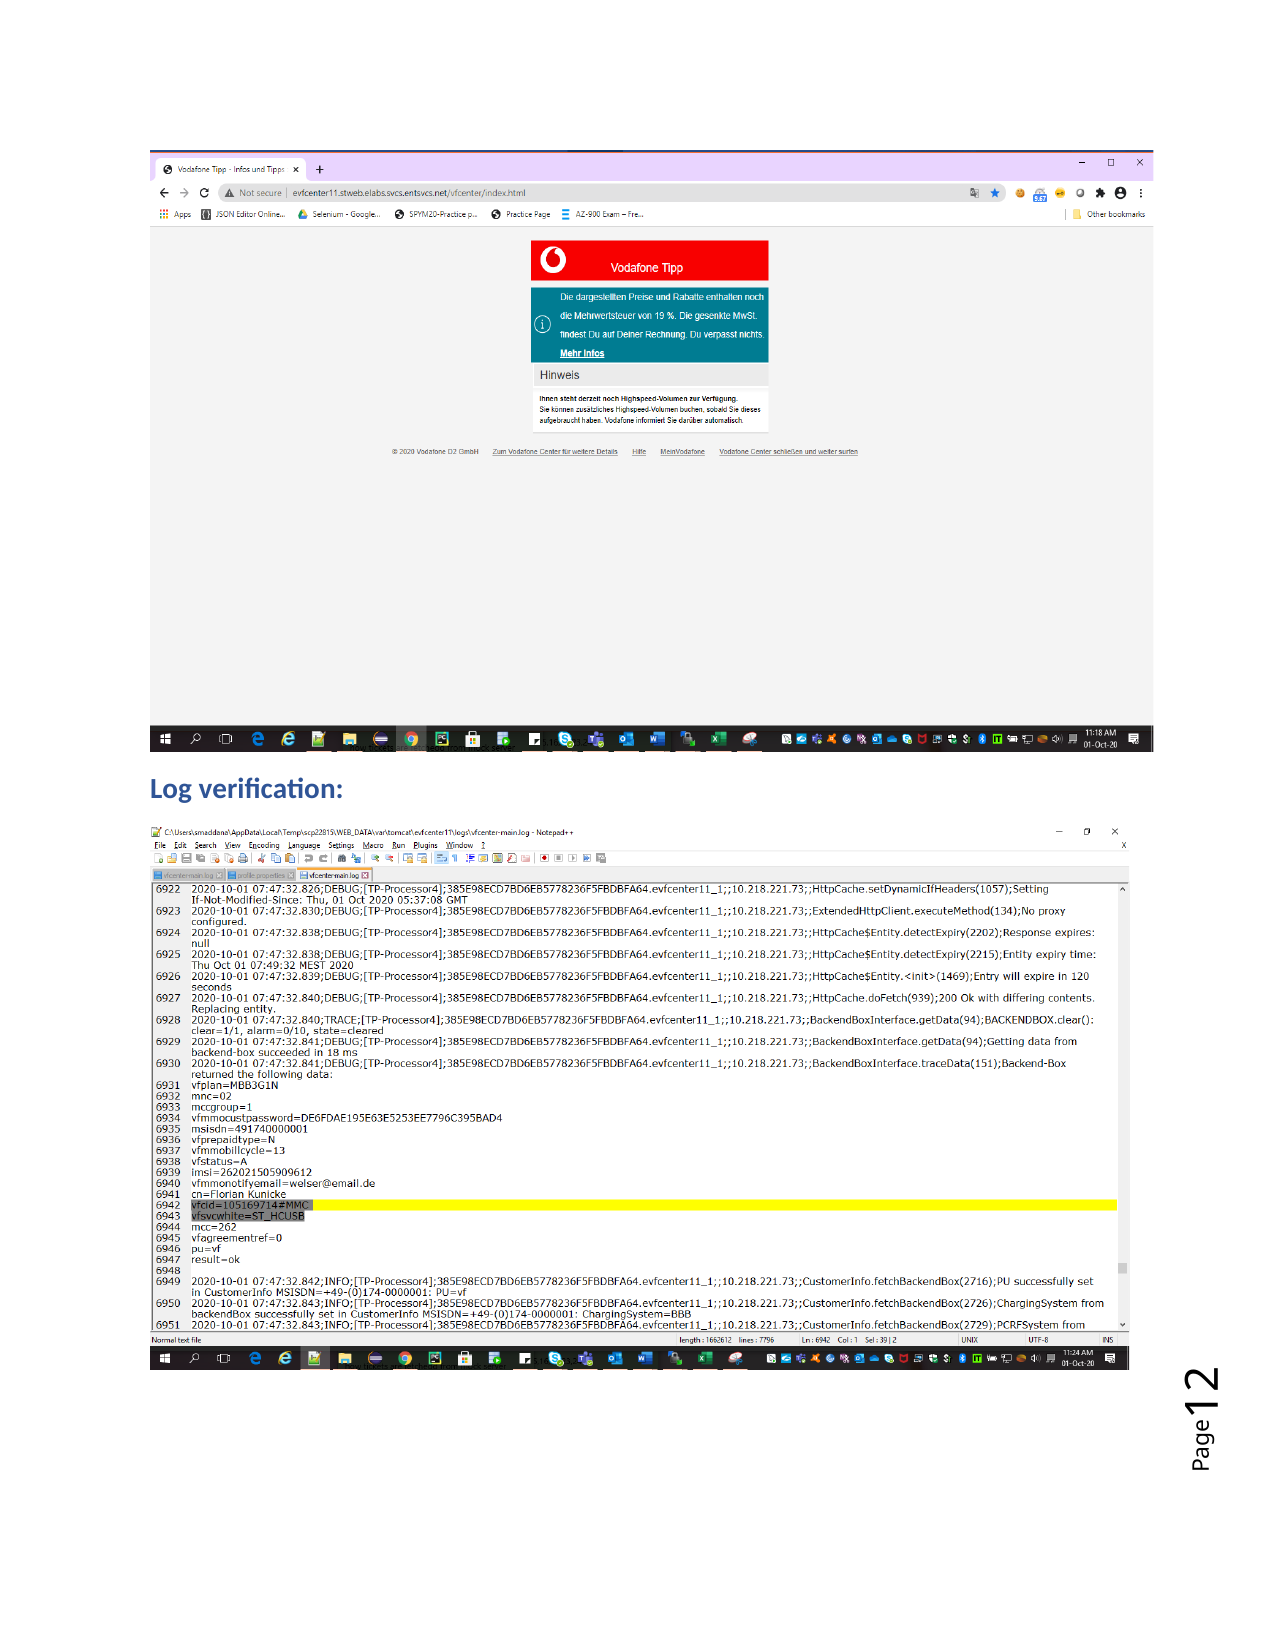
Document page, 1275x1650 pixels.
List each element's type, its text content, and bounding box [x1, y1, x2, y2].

picture [150, 150, 1154, 752]
text Log verification: [150, 770, 1125, 806]
picture [150, 825, 1130, 1370]
